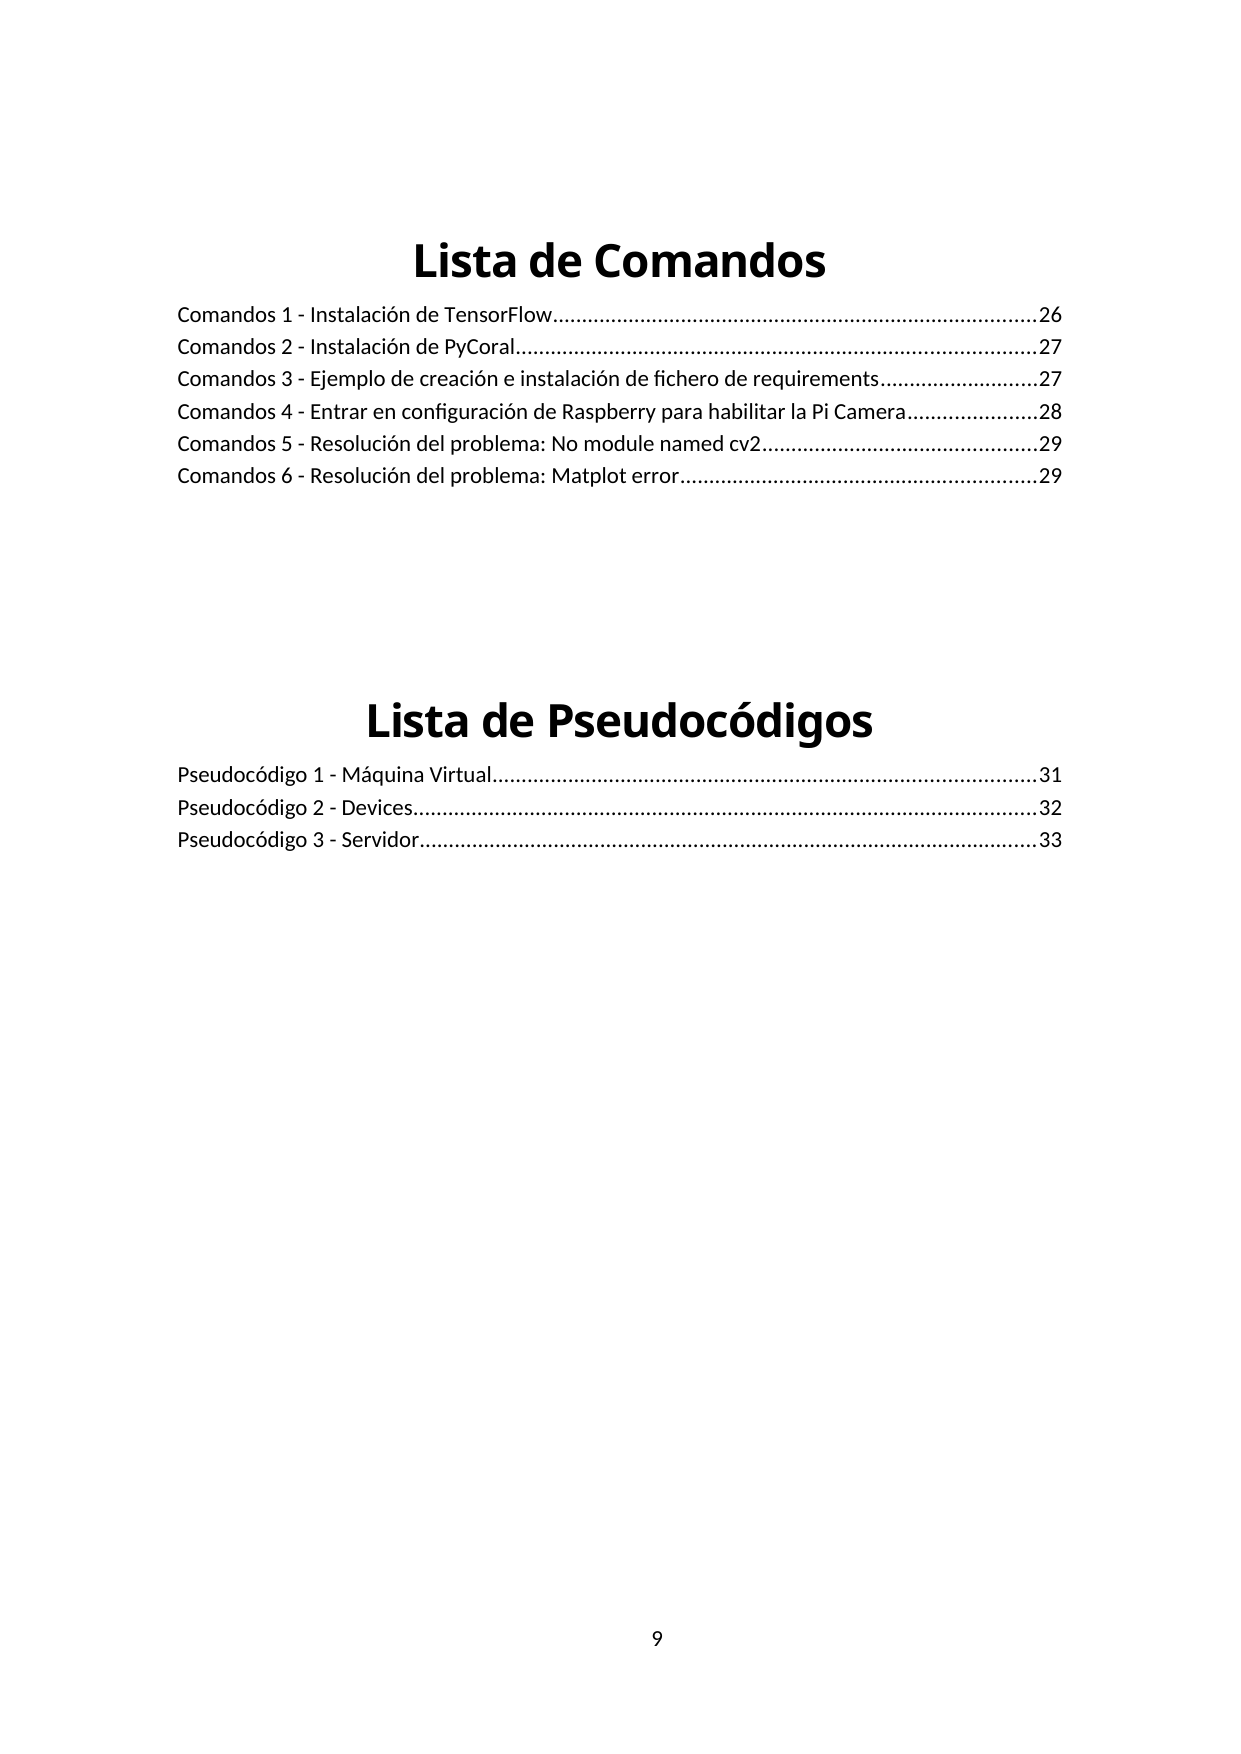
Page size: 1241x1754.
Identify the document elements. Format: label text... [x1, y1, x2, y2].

text Comandos 6 - Resolución del problema: Matplot error 29 [177, 461, 1063, 489]
text Comandos 5 - Resolución del problema: No module named cv2 29 [177, 429, 1063, 457]
text Pseudocódigo 1 - Máquina Virtual 31 [177, 760, 1063, 788]
text Pseudocódigo 3 - Servidor 33 [177, 825, 1063, 853]
text Comandos 3 - Ejemplo de creación e instalación de fichero de requirements 27 [177, 364, 1063, 393]
text Comandos 1 - Instalación de TensorFlow 26 [177, 300, 1063, 328]
title Lista de Comandos [177, 228, 1063, 291]
title Lista de Pseudocódigos [177, 689, 1063, 751]
text Comandos 4 - Entrar en configuración de Raspberry para habilitar la Pi Camera 28 [177, 397, 1063, 425]
text Comandos 2 - Instalación de PyCoral 27 [177, 332, 1063, 360]
text Pseudocódigo 2 - Devices 32 [177, 793, 1063, 821]
